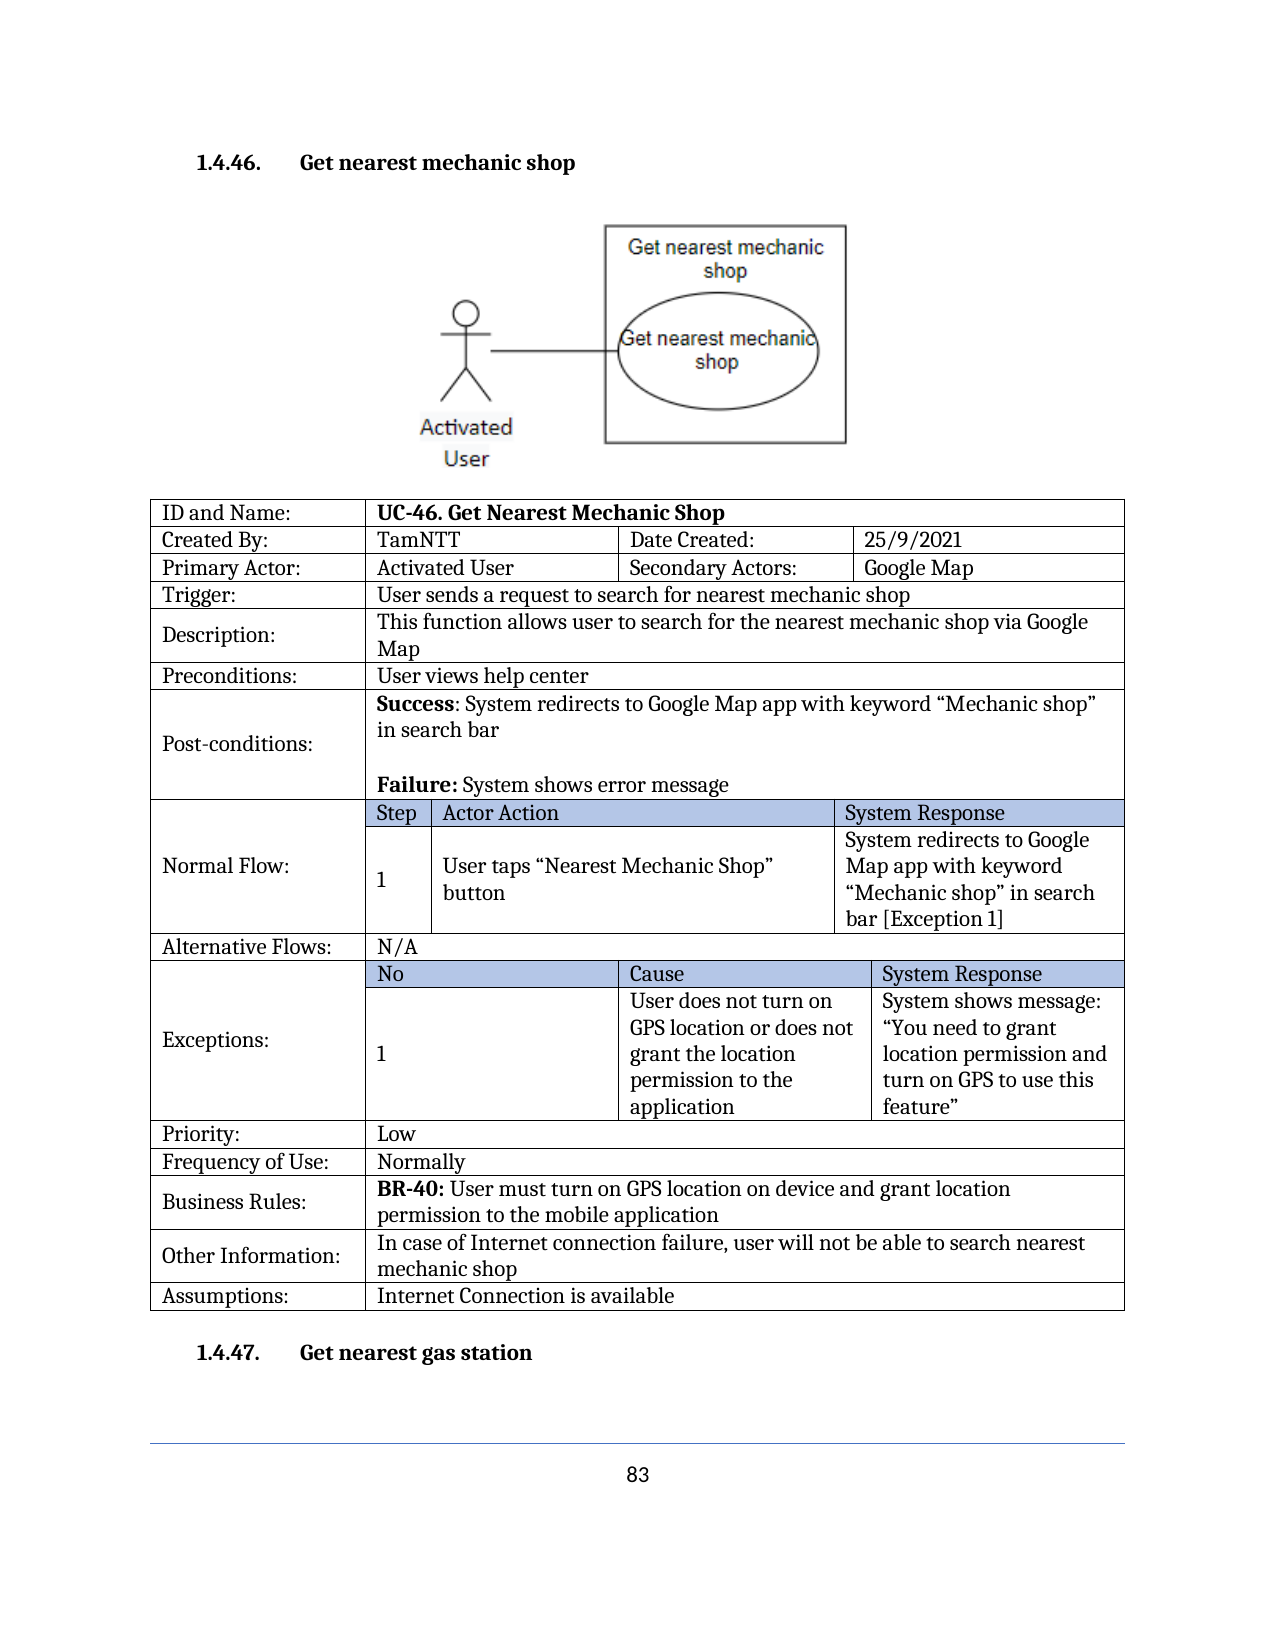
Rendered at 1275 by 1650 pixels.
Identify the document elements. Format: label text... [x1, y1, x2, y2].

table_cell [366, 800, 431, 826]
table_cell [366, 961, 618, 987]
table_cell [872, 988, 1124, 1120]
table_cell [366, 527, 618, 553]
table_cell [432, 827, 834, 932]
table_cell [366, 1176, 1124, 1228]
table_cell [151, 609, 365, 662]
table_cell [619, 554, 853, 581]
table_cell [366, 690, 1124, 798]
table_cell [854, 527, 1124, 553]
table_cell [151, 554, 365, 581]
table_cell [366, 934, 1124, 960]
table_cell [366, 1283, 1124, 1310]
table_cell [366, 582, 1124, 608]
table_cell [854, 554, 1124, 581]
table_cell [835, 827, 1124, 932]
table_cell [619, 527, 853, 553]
picture [414, 209, 861, 468]
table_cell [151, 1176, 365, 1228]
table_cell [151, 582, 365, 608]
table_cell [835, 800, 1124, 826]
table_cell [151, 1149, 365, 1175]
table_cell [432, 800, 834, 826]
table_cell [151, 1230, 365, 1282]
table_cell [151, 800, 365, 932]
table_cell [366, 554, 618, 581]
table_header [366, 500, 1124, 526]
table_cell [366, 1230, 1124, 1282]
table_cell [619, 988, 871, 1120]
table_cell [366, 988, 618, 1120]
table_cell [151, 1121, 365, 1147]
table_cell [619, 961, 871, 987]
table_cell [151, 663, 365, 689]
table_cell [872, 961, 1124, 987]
list Get nearest gas station [197, 1340, 1125, 1366]
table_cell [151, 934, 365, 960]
list Get nearest mechanic shop [197, 150, 1125, 176]
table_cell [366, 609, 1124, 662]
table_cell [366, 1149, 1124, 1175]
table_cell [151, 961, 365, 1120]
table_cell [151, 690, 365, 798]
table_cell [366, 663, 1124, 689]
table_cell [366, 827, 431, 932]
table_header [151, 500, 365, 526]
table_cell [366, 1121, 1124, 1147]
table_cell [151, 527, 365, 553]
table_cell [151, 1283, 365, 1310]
